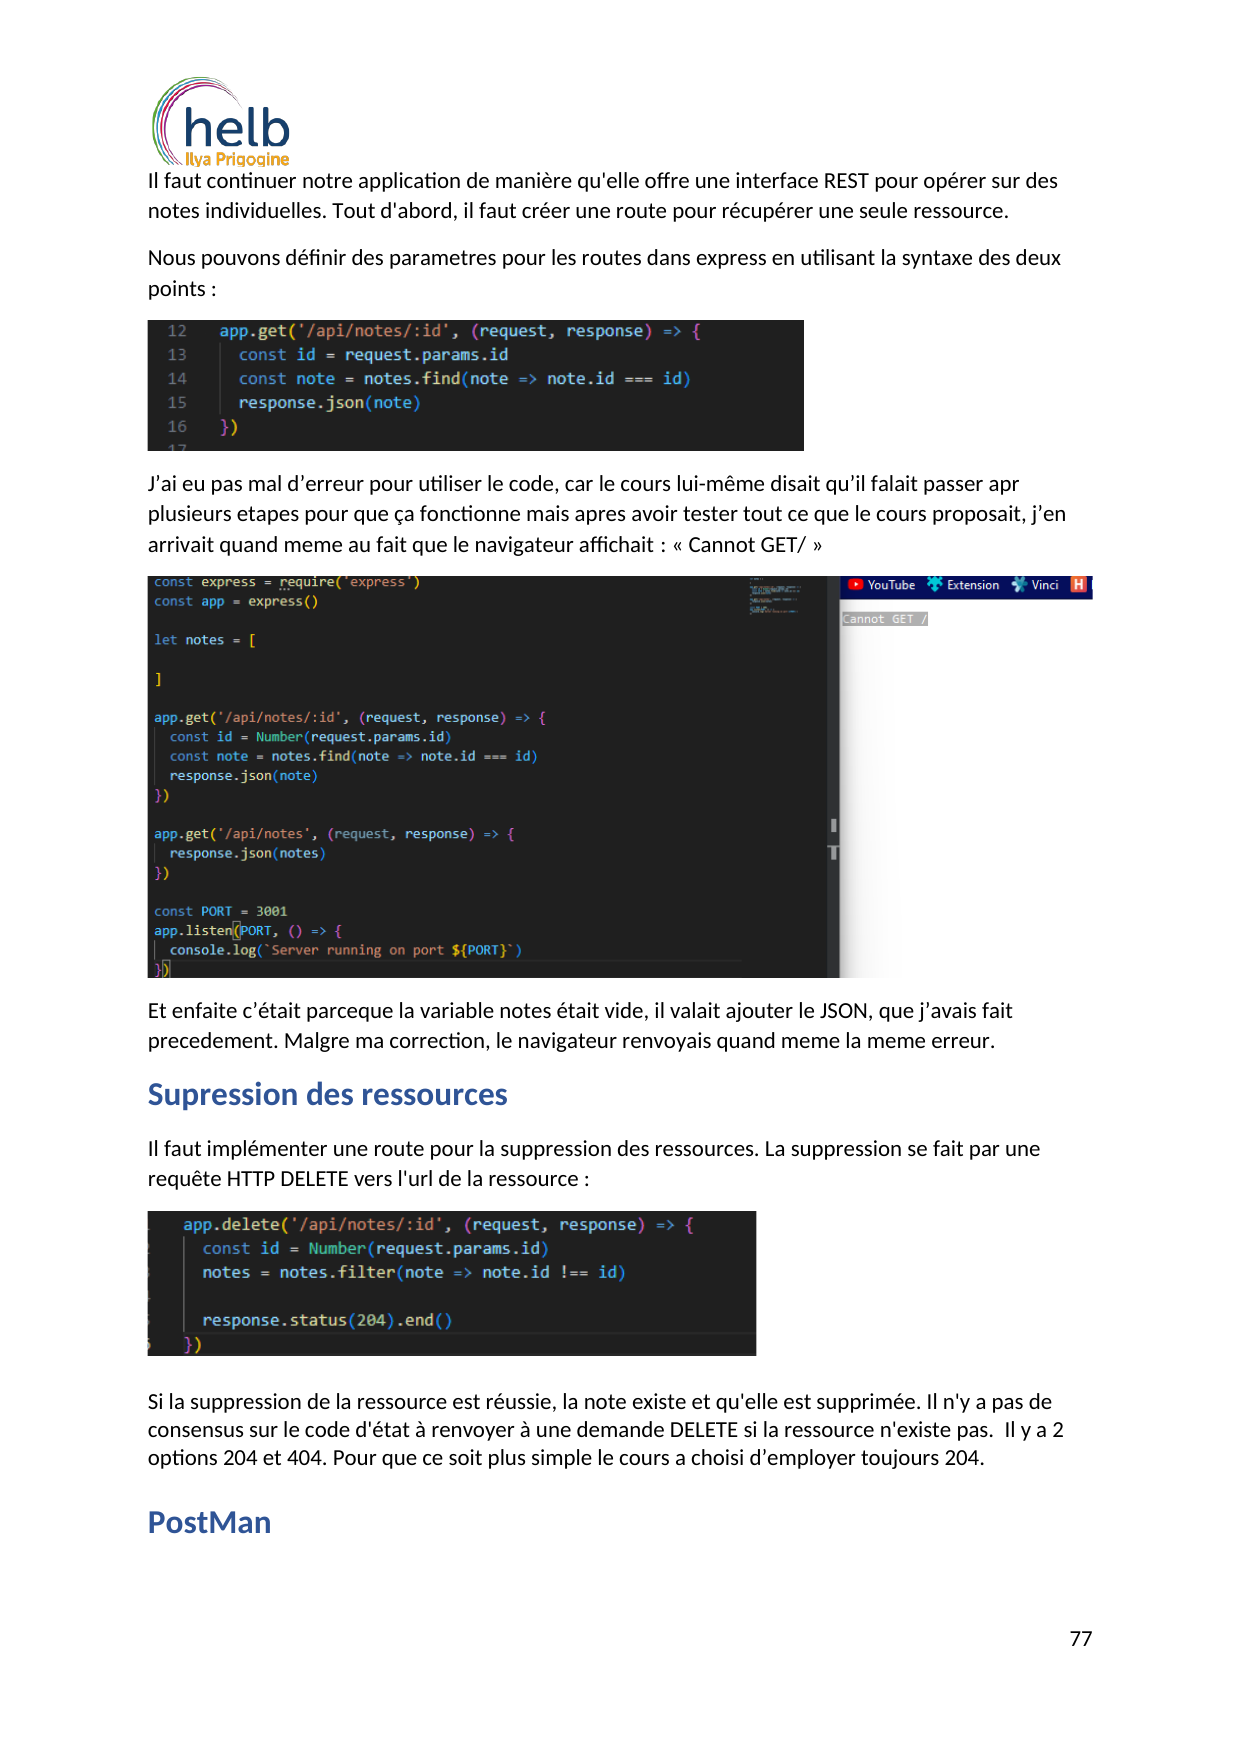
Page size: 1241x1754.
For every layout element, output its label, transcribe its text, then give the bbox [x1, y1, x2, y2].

text Si la suppression de la ressource est réussie, la note existe et qu'elle est supprimée. Il n'y a pas de consensus sur le code d'état à renvoyer à une demande DELETE si la ressource n'existe pas. Il y a 2 options 204 et 404. Pour que ce soit plus simple le cours a choisi d’employer toujours 204. [148, 1387, 1092, 1471]
text PostMan [148, 1501, 1092, 1541]
picture [147, 73, 296, 167]
text Il faut implémenter une route pour la suppression des ressources. La suppression se fait par une requête HTTP DELETE vers l'url de la ressource : [148, 1134, 1092, 1192]
picture [147, 576, 1093, 978]
picture [147, 1211, 757, 1356]
text Supression des ressources [148, 1073, 1092, 1114]
text Nous pouvons définir des parametres pour les routes dans express en utilisant la syntaxe des deux points : [148, 243, 1092, 302]
text J’ai eu pas mal d’erreur pour utiliser le code, car le cours lui-même disait qu’il falait passer apr plusieurs etapes pour que ça fonctionne mais apres avoir tester tout ce que le cours proposait, j’en arrivait quand meme au fait que le navigateur affichait : « Cannot GET/ » [148, 469, 1092, 558]
text Il faut continuer notre application de manière qu'elle offre une interface REST pour opérer sur des notes individuelles. Tout d'abord, il faut créer une route pour récupérer une seule ressource. [148, 166, 1092, 224]
picture [147, 320, 804, 451]
text Et enfaite c’était parceque la variable notes était vide, il valait ajouter le JSON, que j’avais fait precedement. Malgre ma correction, le navigateur renvoyais quand meme la meme erreur. [148, 996, 1092, 1054]
